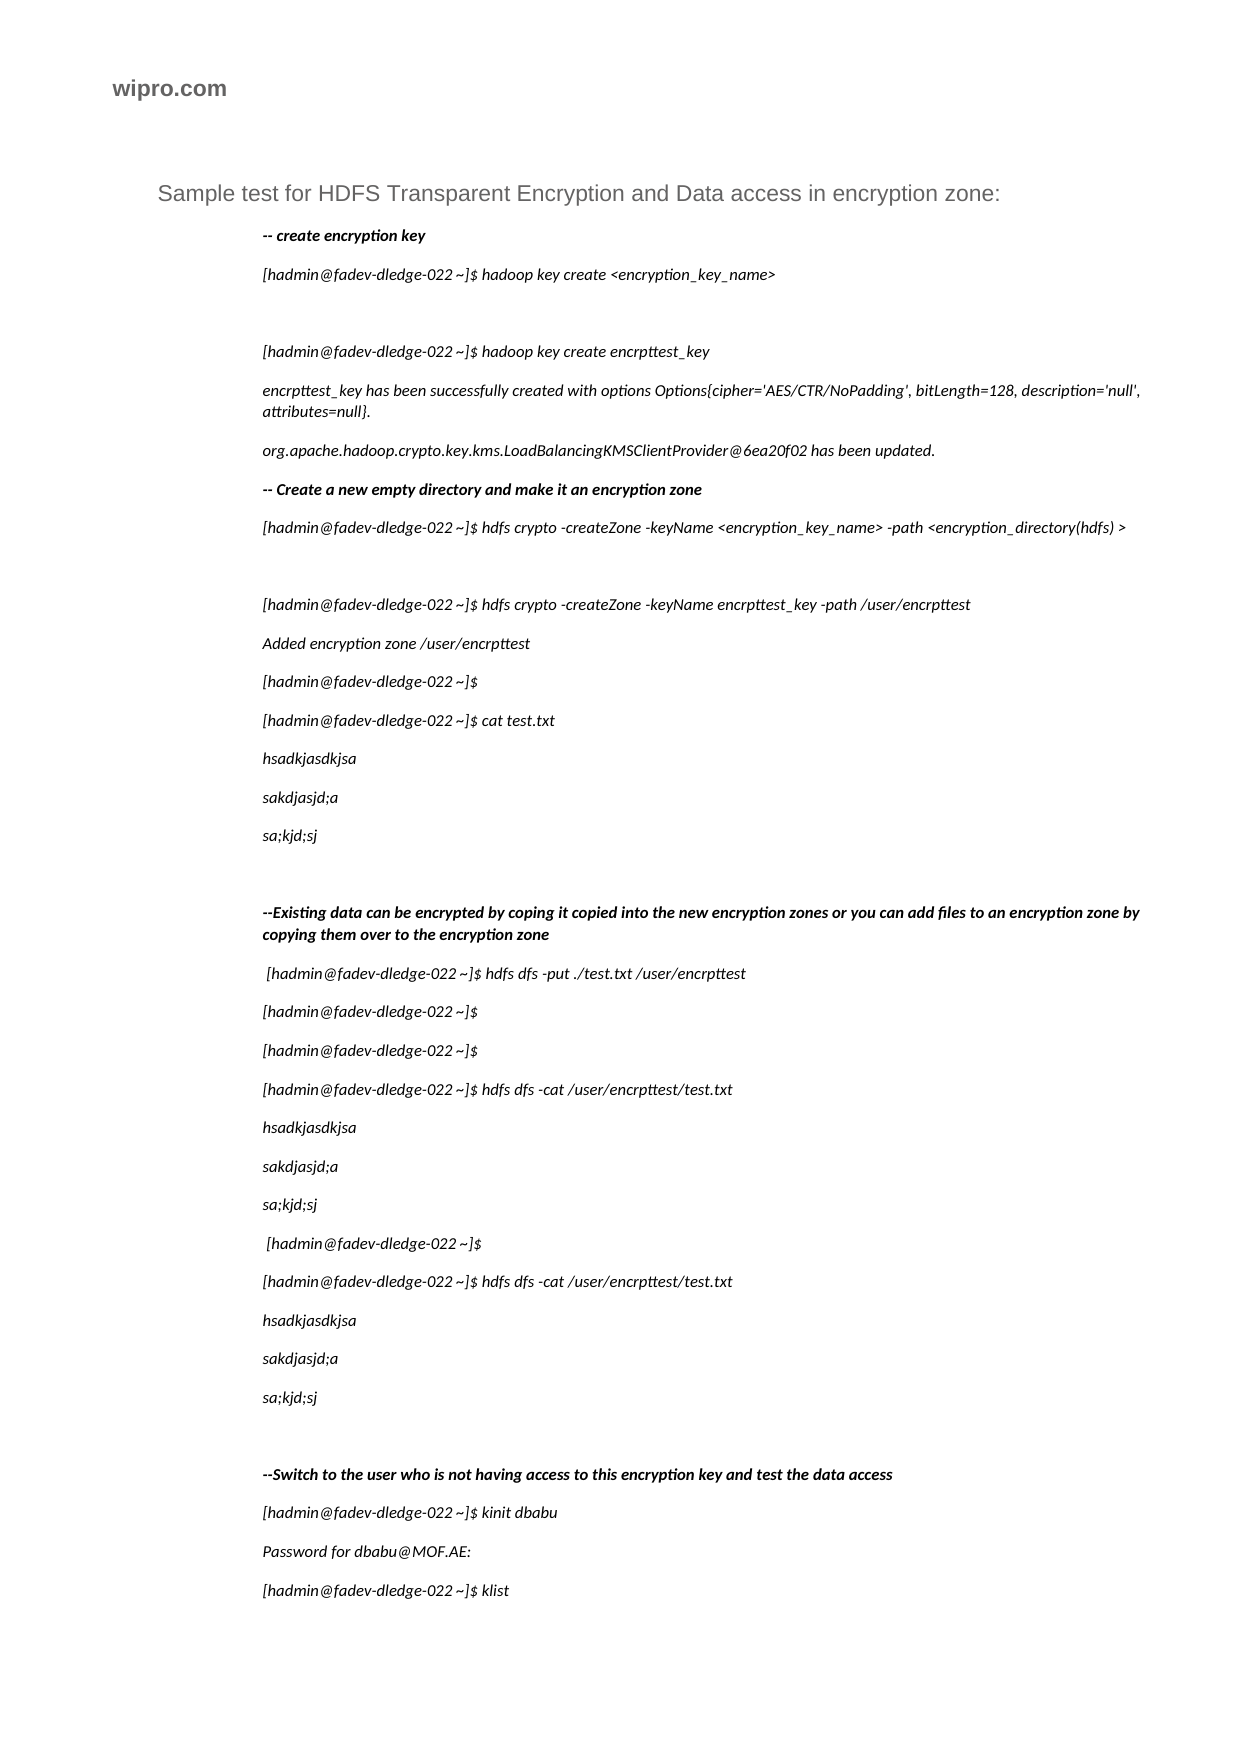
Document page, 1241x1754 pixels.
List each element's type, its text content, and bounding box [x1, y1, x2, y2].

text Password for dbabu@MOF.AE: [262, 1541, 1143, 1562]
text --Switch to the user who is not having access to this encryption key and test the data access [187, 1464, 1143, 1484]
text encrpttest_key has been successfully created with options Options{cipher='AES/CTR/NoPadding', bitLength=128, description='null', attributes=null}. [262, 380, 1143, 422]
text sa;kjd;sj [262, 1387, 1143, 1407]
text [hadmin@fadev-dledge-022 ~]$ hdfs crypto -createZone -keyName <encryption_key_name> -path <encryption_directory(hdfs) > [262, 517, 1143, 538]
text [hadmin@fadev-dledge-022 ~]$ [262, 1002, 1143, 1022]
text [hadmin@fadev-dledge-022 ~]$ hadoop key create <encryption_key_name> [262, 264, 1143, 284]
text [hadmin@fadev-dledge-022 ~]$ kinit dbabu [262, 1503, 1143, 1523]
text hsadkjasdkjsa [262, 748, 1143, 769]
text --Existing data can be encrypted by coping it copied into the new encryption zones or you can add files to an encryption zone by copying them over to the encryption zone [262, 903, 1143, 945]
text [hadmin@fadev-dledge-022 ~]$ hdfs dfs -cat /user/encrpttest/test.txt [262, 1271, 1143, 1292]
text org.apache.hadoop.crypto.key.kms.LoadBalancingKMSClientProvider@6ea20f02 has been updated. [262, 440, 1143, 461]
text [hadmin@fadev-dledge-022 ~]$ hdfs dfs -cat /user/encrpttest/test.txt [262, 1079, 1143, 1099]
text [hadmin@fadev-dledge-022 ~]$ hadoop key create encrpttest_key [262, 341, 1143, 362]
text hsadkjasdkjsa [262, 1310, 1143, 1330]
text sa;kjd;sj [262, 1194, 1143, 1215]
text sakdjasjd;a [262, 1156, 1143, 1176]
text hsadkjasdkjsa [262, 1117, 1143, 1138]
text sakdjasjd;a [262, 787, 1143, 807]
text Sample test for HDFS Transparent Encryption and Data access in encryption zone: [157, 180, 1143, 206]
text -- Create a new empty directory and make it an encryption zone [262, 479, 1143, 499]
text [hadmin@fadev-dledge-022 ~]$ [262, 1233, 1143, 1253]
text sakdjasjd;a [262, 1348, 1143, 1369]
text [hadmin@fadev-dledge-022 ~]$ [262, 671, 1143, 692]
text [hadmin@fadev-dledge-022 ~]$ hdfs dfs -put ./test.txt /user/encrpttest [262, 963, 1143, 983]
text -- create encryption key [157, 225, 1143, 245]
text [hadmin@fadev-dledge-022 ~]$ hdfs crypto -createZone -keyName encrpttest_key -path /user/encrpttest [262, 594, 1143, 615]
text Added encryption zone /user/encrpttest [262, 633, 1143, 653]
text sa;kjd;sj [262, 826, 1143, 846]
text [hadmin@fadev-dledge-022 ~]$ klist [262, 1580, 1143, 1600]
text [hadmin@fadev-dledge-022 ~]$ cat test.txt [262, 710, 1143, 730]
text [hadmin@fadev-dledge-022 ~]$ [262, 1040, 1143, 1061]
